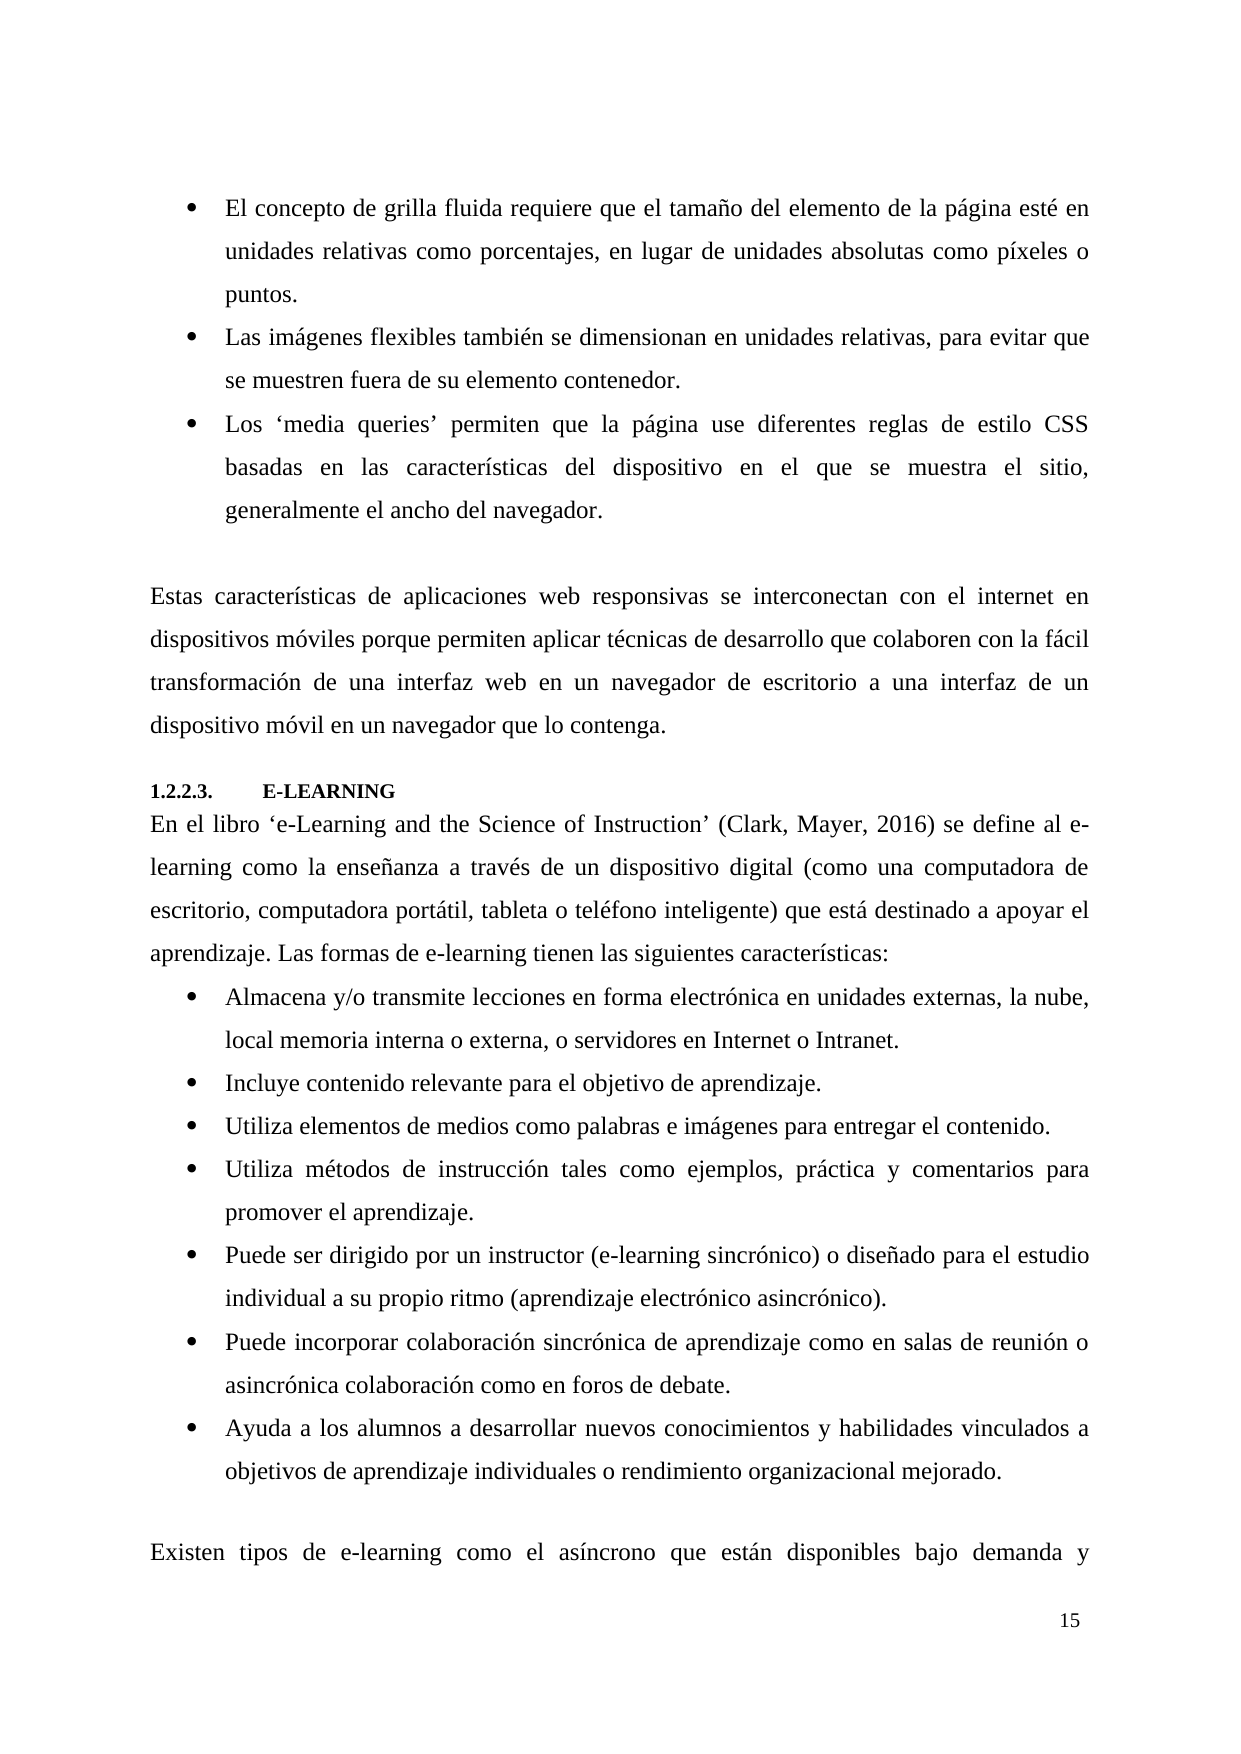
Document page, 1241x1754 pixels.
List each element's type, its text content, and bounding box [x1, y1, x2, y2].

list Incluye contenido relevante para el objetivo de aprendizaje. [187, 1068, 1090, 1097]
list Puede ser dirigido por un instructor (e-learning sincrónico) o diseñado para el estudio individual a su propio ritmo (aprendizaje electrónico asincrónico). [187, 1240, 1090, 1312]
list El concepto de grilla fluida requiere que el tamaño del elemento de la página esté en unidades relativas como porcentajes, en lugar de unidades absolutas como píxeles o puntos. [187, 193, 1090, 308]
list Puede incorporar colaboración sincrónica de aprendizaje como en salas de reunión o asincrónica colaboración como en foros de debate. [187, 1327, 1090, 1398]
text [150, 1499, 1090, 1566]
list Los ‘media queries’ permiten que la página use diferentes reglas de estilo CSS basadas en las características del dispositivo en el que se muestra el sitio, generalmente el ancho del navegador. [187, 409, 1090, 524]
text Estas características de aplicaciones web responsivas se interconectan con el internet en dispositivos móviles porque permiten aplicar técnicas de desarrollo que colaboren con la fácil transformación de una interfaz web en un navegador de escritorio a una interfaz de un dispositivo móvil en un navegador que lo contenga. [150, 581, 1090, 739]
list Utiliza elementos de medios como palabras e imágenes para entregar el contenido. [187, 1111, 1090, 1140]
subtitle E-LEARNING [150, 779, 1090, 803]
list Las imágenes flexibles también se dimensionan en unidades relativas, para evitar que se muestren fuera de su elemento contenedor. [187, 322, 1090, 394]
list Ayuda a los alumnos a desarrollar nuevos conocimientos y habilidades vinculados a objetivos de aprendizaje individuales o rendimiento organizacional mejorado. [187, 1413, 1090, 1485]
text En el libro ‘e-Learning and the Science of Instruction’ (Clark, Mayer, 2016) se define al e-learning como la enseñanza a través de un dispositivo digital (como una computadora de escritorio, computadora portátil, tableta o teléfono inteligente) que está destinado a apoyar el aprendizaje. Las formas de e-learning tienen las siguientes características: [150, 809, 1090, 967]
list Almacena y/o transmite lecciones en forma electrónica en unidades externas, la nube, local memoria interna o externa, o servidores en Internet o Intranet. [187, 982, 1090, 1053]
list Utiliza métodos de instrucción tales como ejemplos, práctica y comentarios para promover el aprendizaje. [187, 1154, 1090, 1226]
